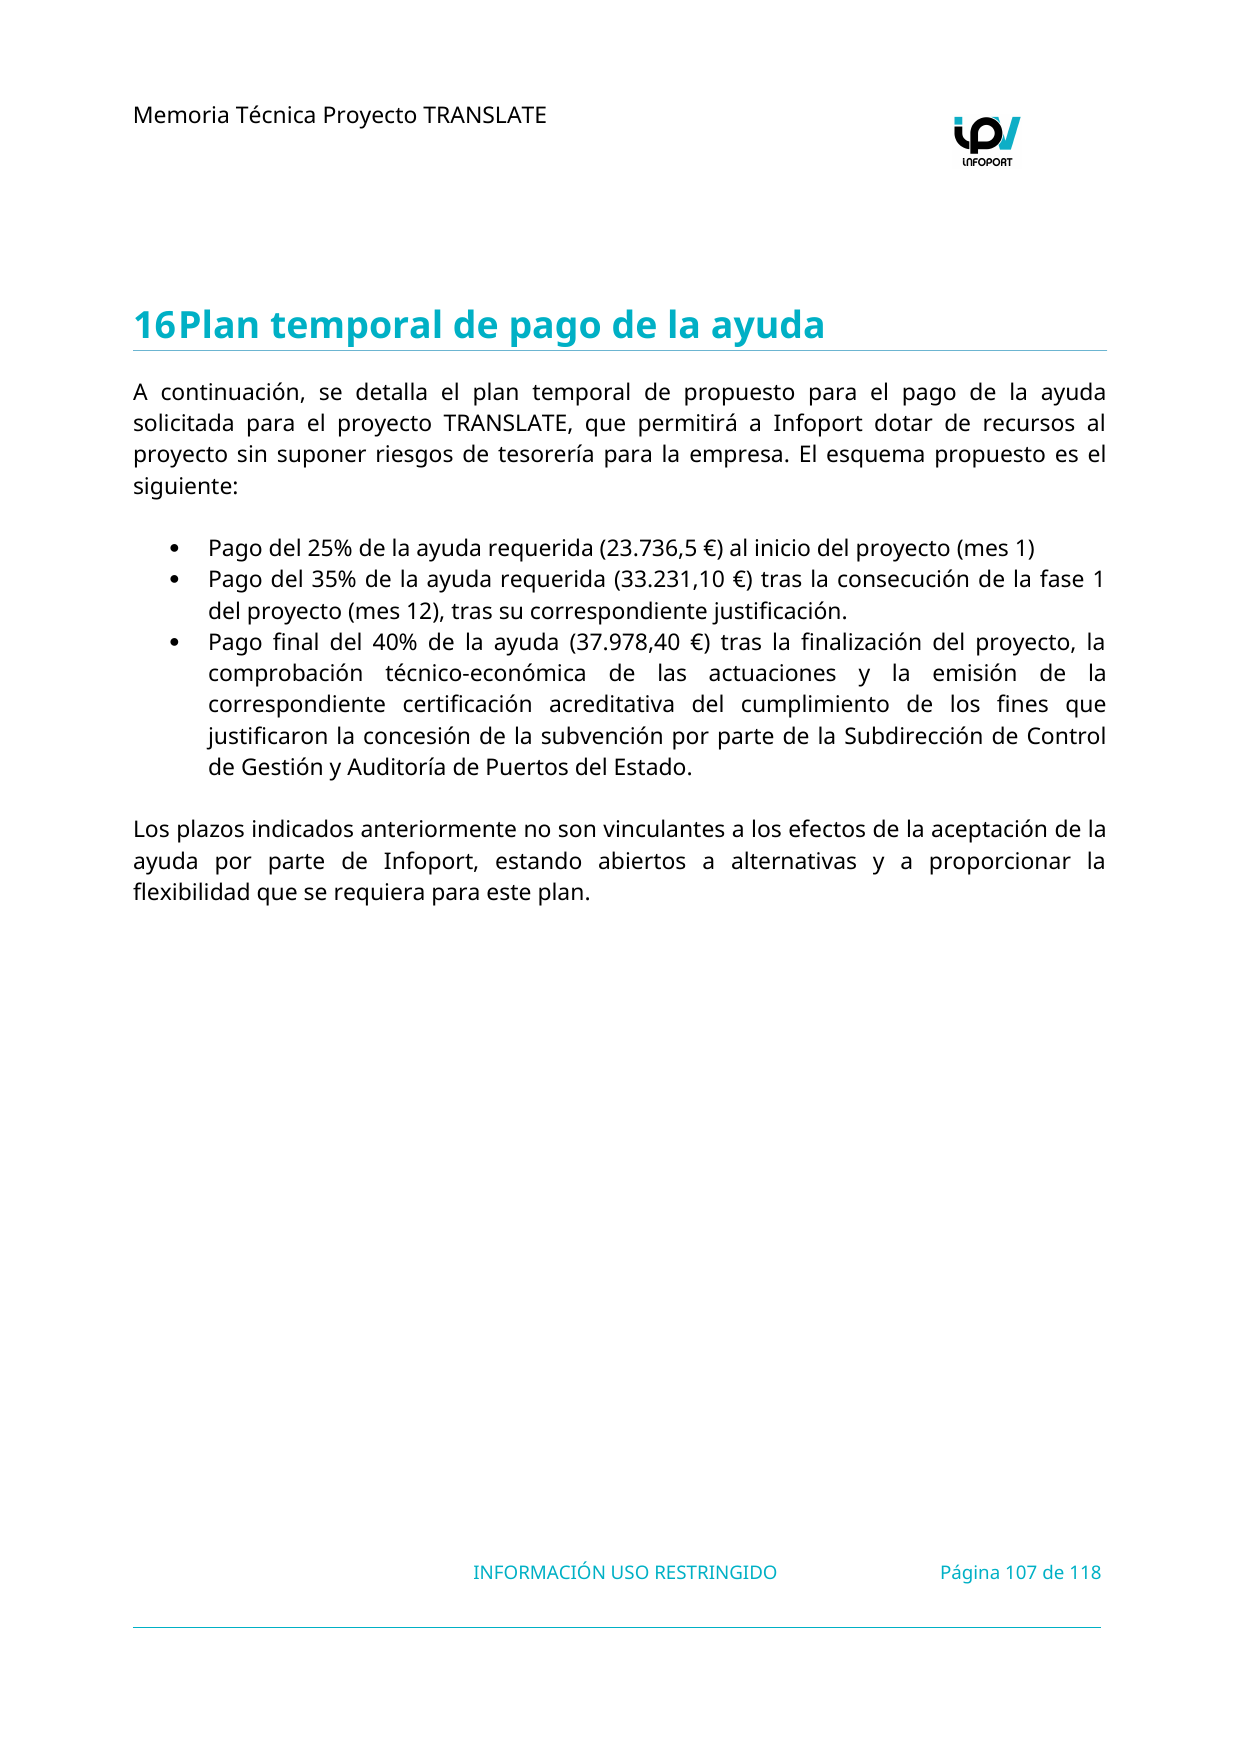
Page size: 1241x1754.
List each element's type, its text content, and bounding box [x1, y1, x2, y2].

text Los plazos indicados anteriormente no son vinculantes a los efectos de la aceptación de la ayuda por parte de Infoport, estando abiertos a alternativas y a proporcionar la flexibilidad que se requiera para este plan. [133, 813, 1107, 907]
text A continuación, se detalla el plan temporal de propuesto para el pago de la ayuda solicitada para el proyecto TRANSLATE, que permitirá a Infoport dotar de recursos al proyecto sin suponer riesgos de tesorería para la empresa. El esquema propuesto es el siguiente: [133, 376, 1107, 501]
list Pago final del 40% de la ayuda (37.978,40 €) tras la finalización del proyecto, la comprobación técnico-económica de las actuaciones y la emisión de la correspondiente certificación acreditativa del cumplimiento de los fines que justificaron la concesión de la subvención por parte de la Subdirección de Control de Gestión y Auditoría de Puertos del Estado. [170, 626, 1107, 782]
subtitle Plan temporal de pago de la ayuda [133, 299, 1107, 350]
list Pago del 35% de la ayuda requerida (33.231,10 €) tras la consecución de la fase 1 del proyecto (mes 12), tras su correspondiente justificación. [170, 563, 1107, 626]
picture [951, 114, 1023, 169]
list Pago del 25% de la ayuda requerida (23.736,5 €) al inicio del proyecto (mes 1) [170, 532, 1107, 563]
